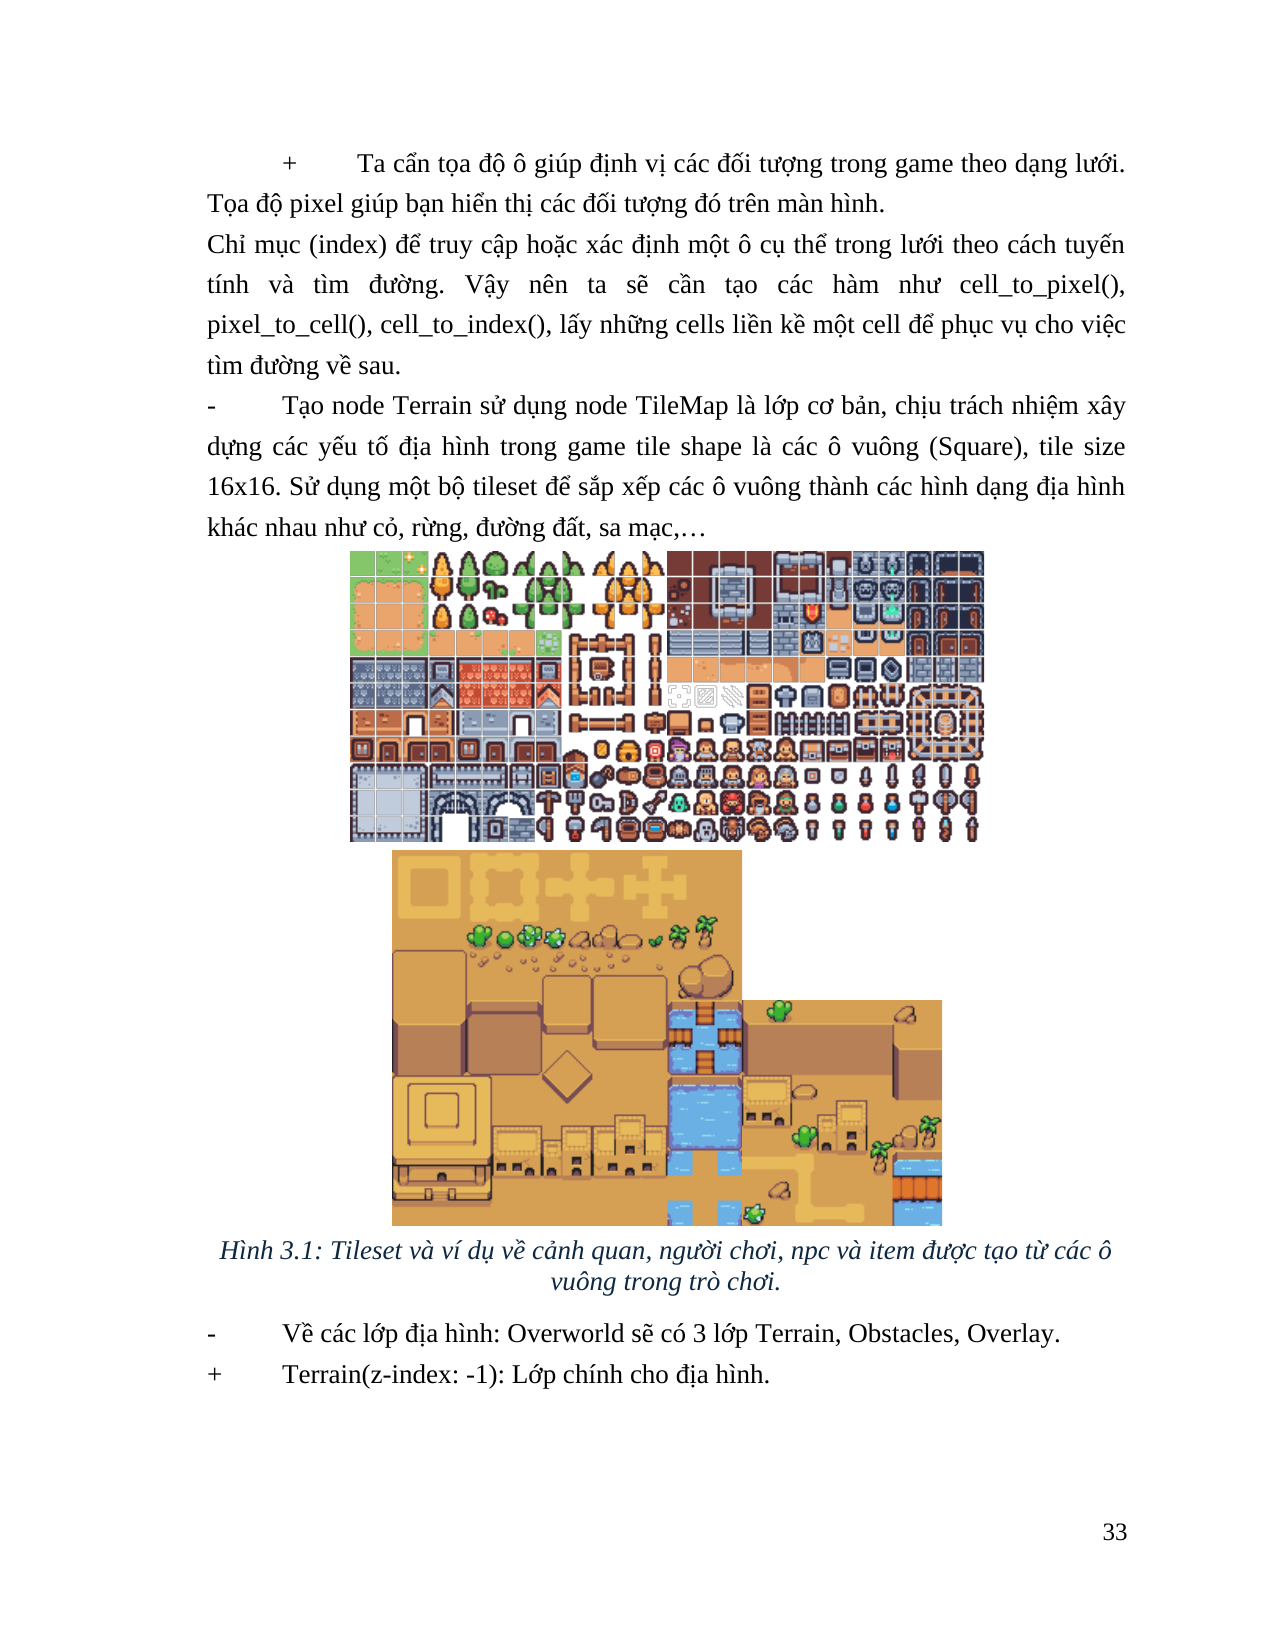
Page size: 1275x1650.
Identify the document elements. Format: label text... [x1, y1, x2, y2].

text + Ta cẩn tọa độ ô giúp định vị các đối tượng trong game theo dạng lưới. Tọa độ pixel giúp bạn hiển thị các đối tượng đó trên màn hình. [207, 147, 1127, 218]
text - Tạo node Terrain sử dụng node TileMap là lớp cơ bản, chịu trách nhiệm xây dựng các yếu tố địa hình trong game tile shape là các ô vuông (Square), tile size 16x16. Sử dụng một bộ tileset để sắp xếp các ô vuông thành các hình dạng địa hình khác nhau như cỏ, rừng, đường đất, sa mạc,… [207, 389, 1127, 542]
text Chỉ mục (index) để truy cập hoặc xác định một ô cụ thể trong lưới theo cách tuyến tính và tìm đường. Vậy nên ta sẽ cần tạo các hàm như cell_to_pixel(), pixel_to_cell(), cell_to_index(), lấy những cells liền kề một cell để phục vụ cho việc tìm đường về sau. [207, 228, 1127, 380]
text - Về các lớp địa hình: Overworld sẽ có 3 lớp Terrain, Obstacles, Overlay. [207, 1317, 1127, 1348]
picture [392, 850, 943, 1226]
picture [350, 551, 985, 842]
text + Terrain(z-index: -1): Lớp chính cho địa hình. [207, 1358, 1127, 1389]
text Hình 3.1: Tileset và ví dụ về cảnh quan, người chơi, npc và item được tạo từ các ô vuông trong trò chơi. [207, 1234, 1127, 1296]
